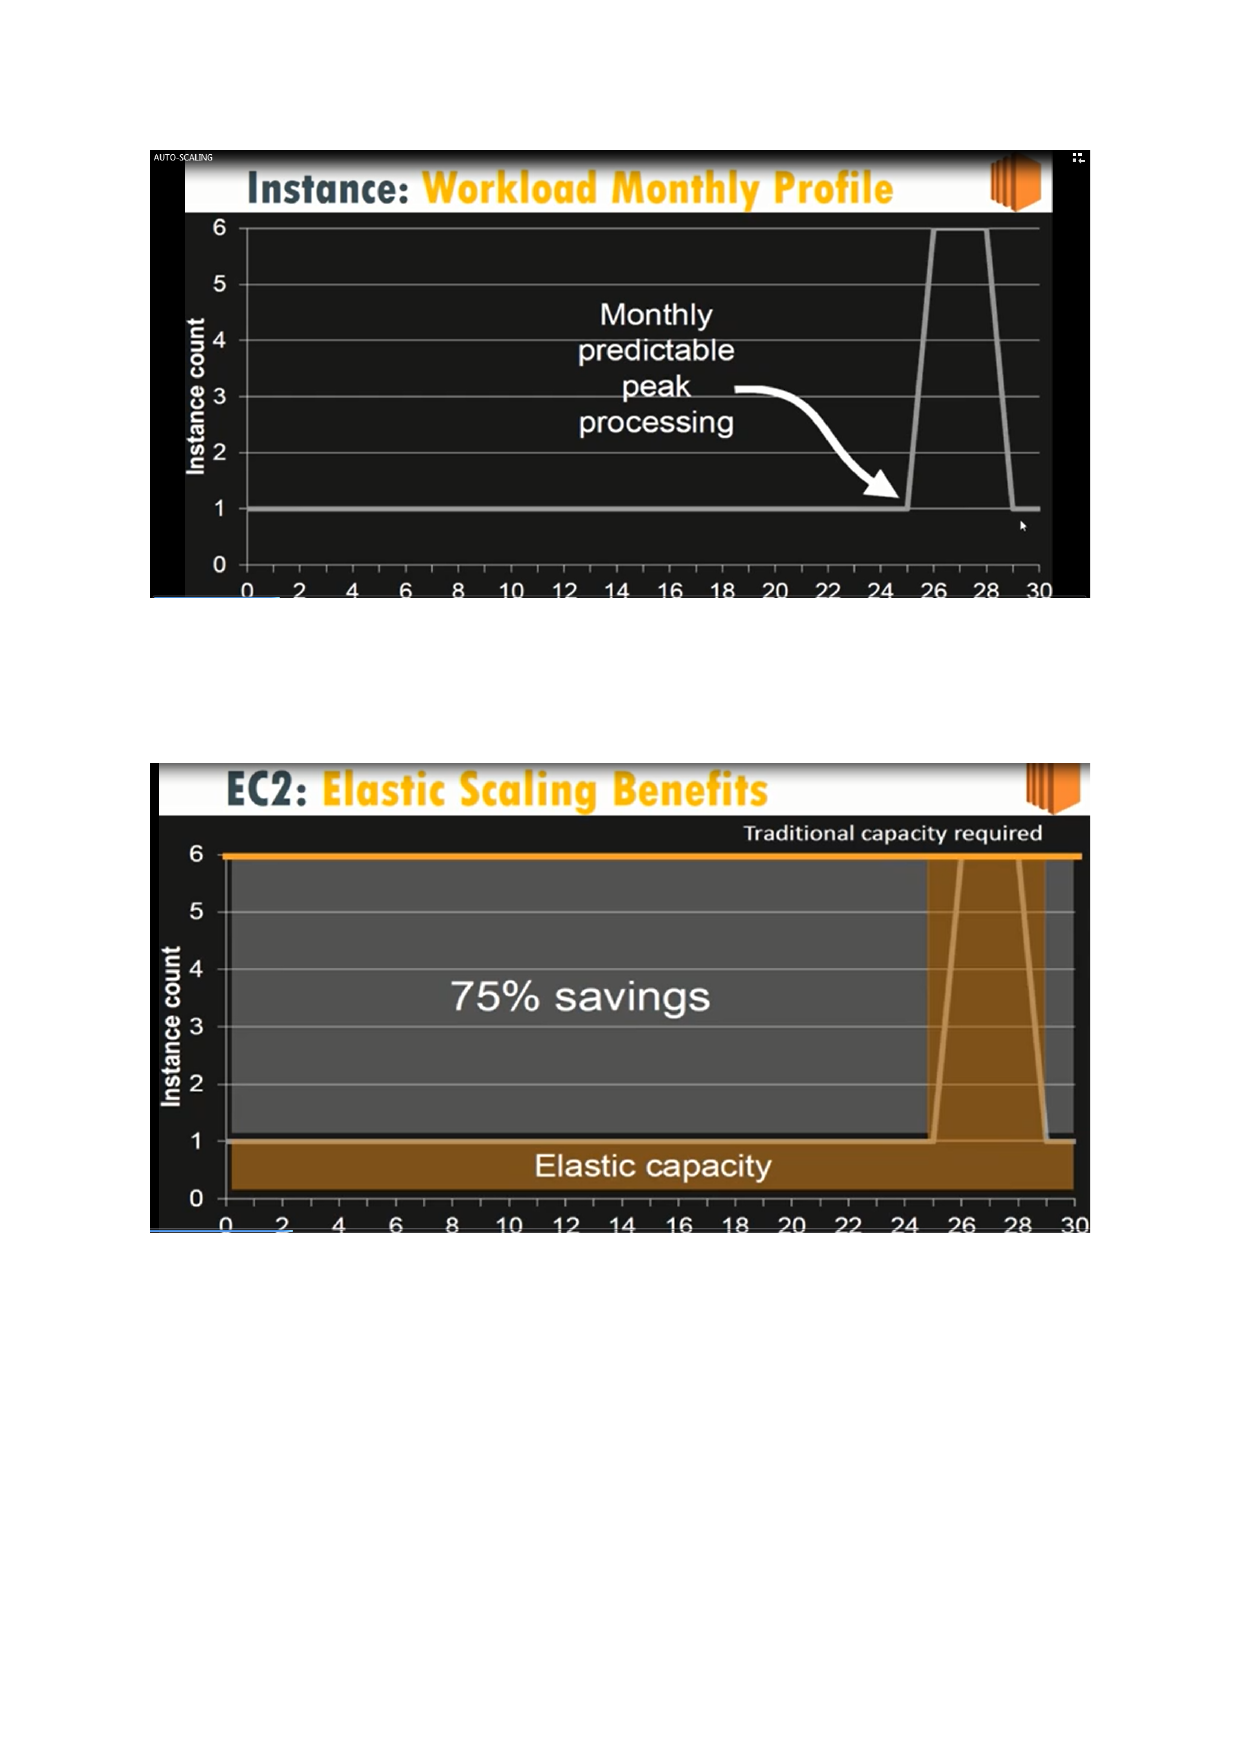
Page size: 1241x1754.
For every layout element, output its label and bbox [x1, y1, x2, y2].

picture [150, 763, 1091, 1233]
picture [150, 150, 1091, 598]
